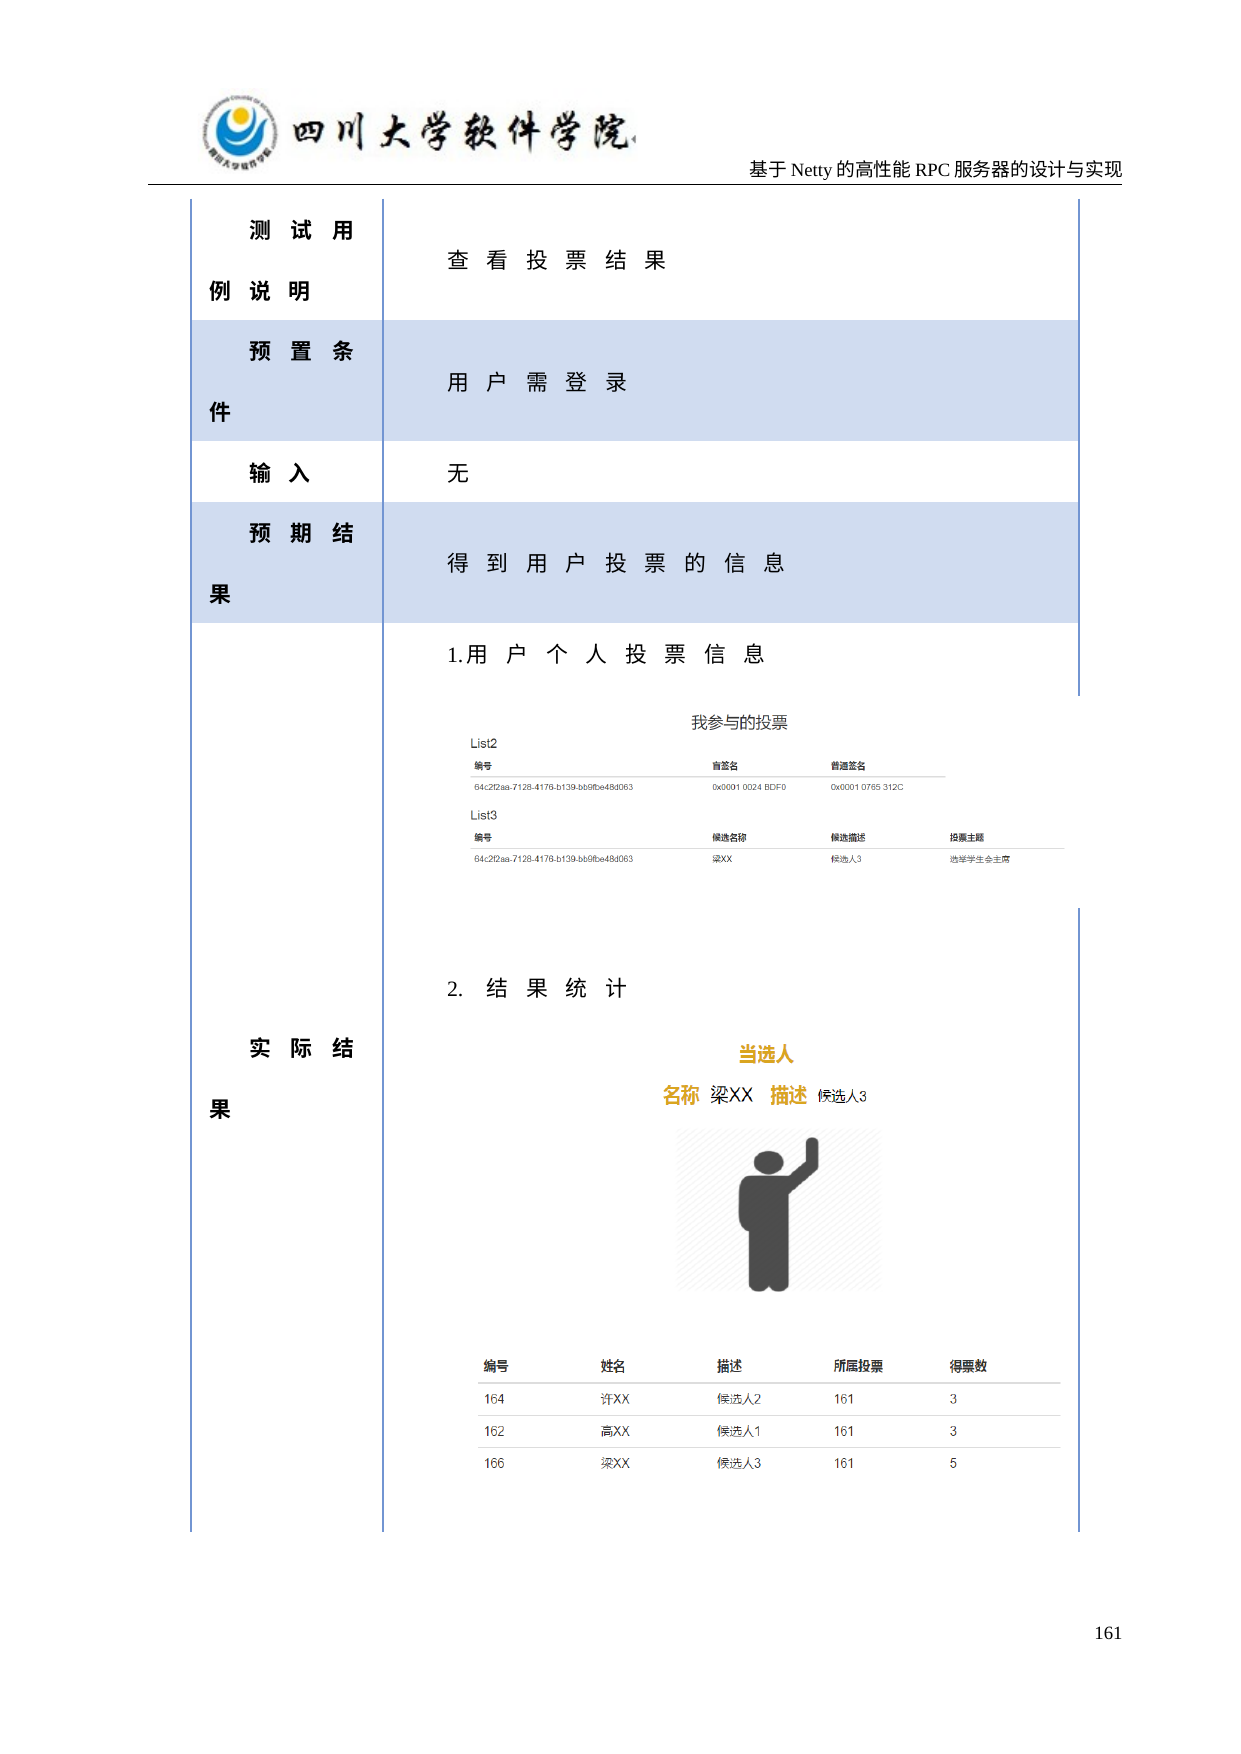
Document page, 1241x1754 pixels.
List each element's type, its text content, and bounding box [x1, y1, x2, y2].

table_cell 测试用例说明 [192, 199, 382, 320]
table_cell 得到用户投票的信息 [384, 502, 1078, 623]
table_cell 无 [384, 441, 1078, 502]
table_cell 预期结果 [192, 502, 382, 623]
table_cell 预置条件 [192, 320, 382, 441]
picture [197, 88, 639, 177]
table_cell 实际结果 [192, 623, 382, 1532]
picture [446, 1022, 1077, 1492]
table_cell 输入 [192, 441, 382, 502]
picture [446, 696, 1121, 908]
table_cell 1.用户个人投票信息 2. 结果统计 [384, 623, 1078, 1532]
table_cell 用户需登录 [384, 320, 1078, 441]
table_cell 查看投票结果 [384, 199, 1078, 320]
